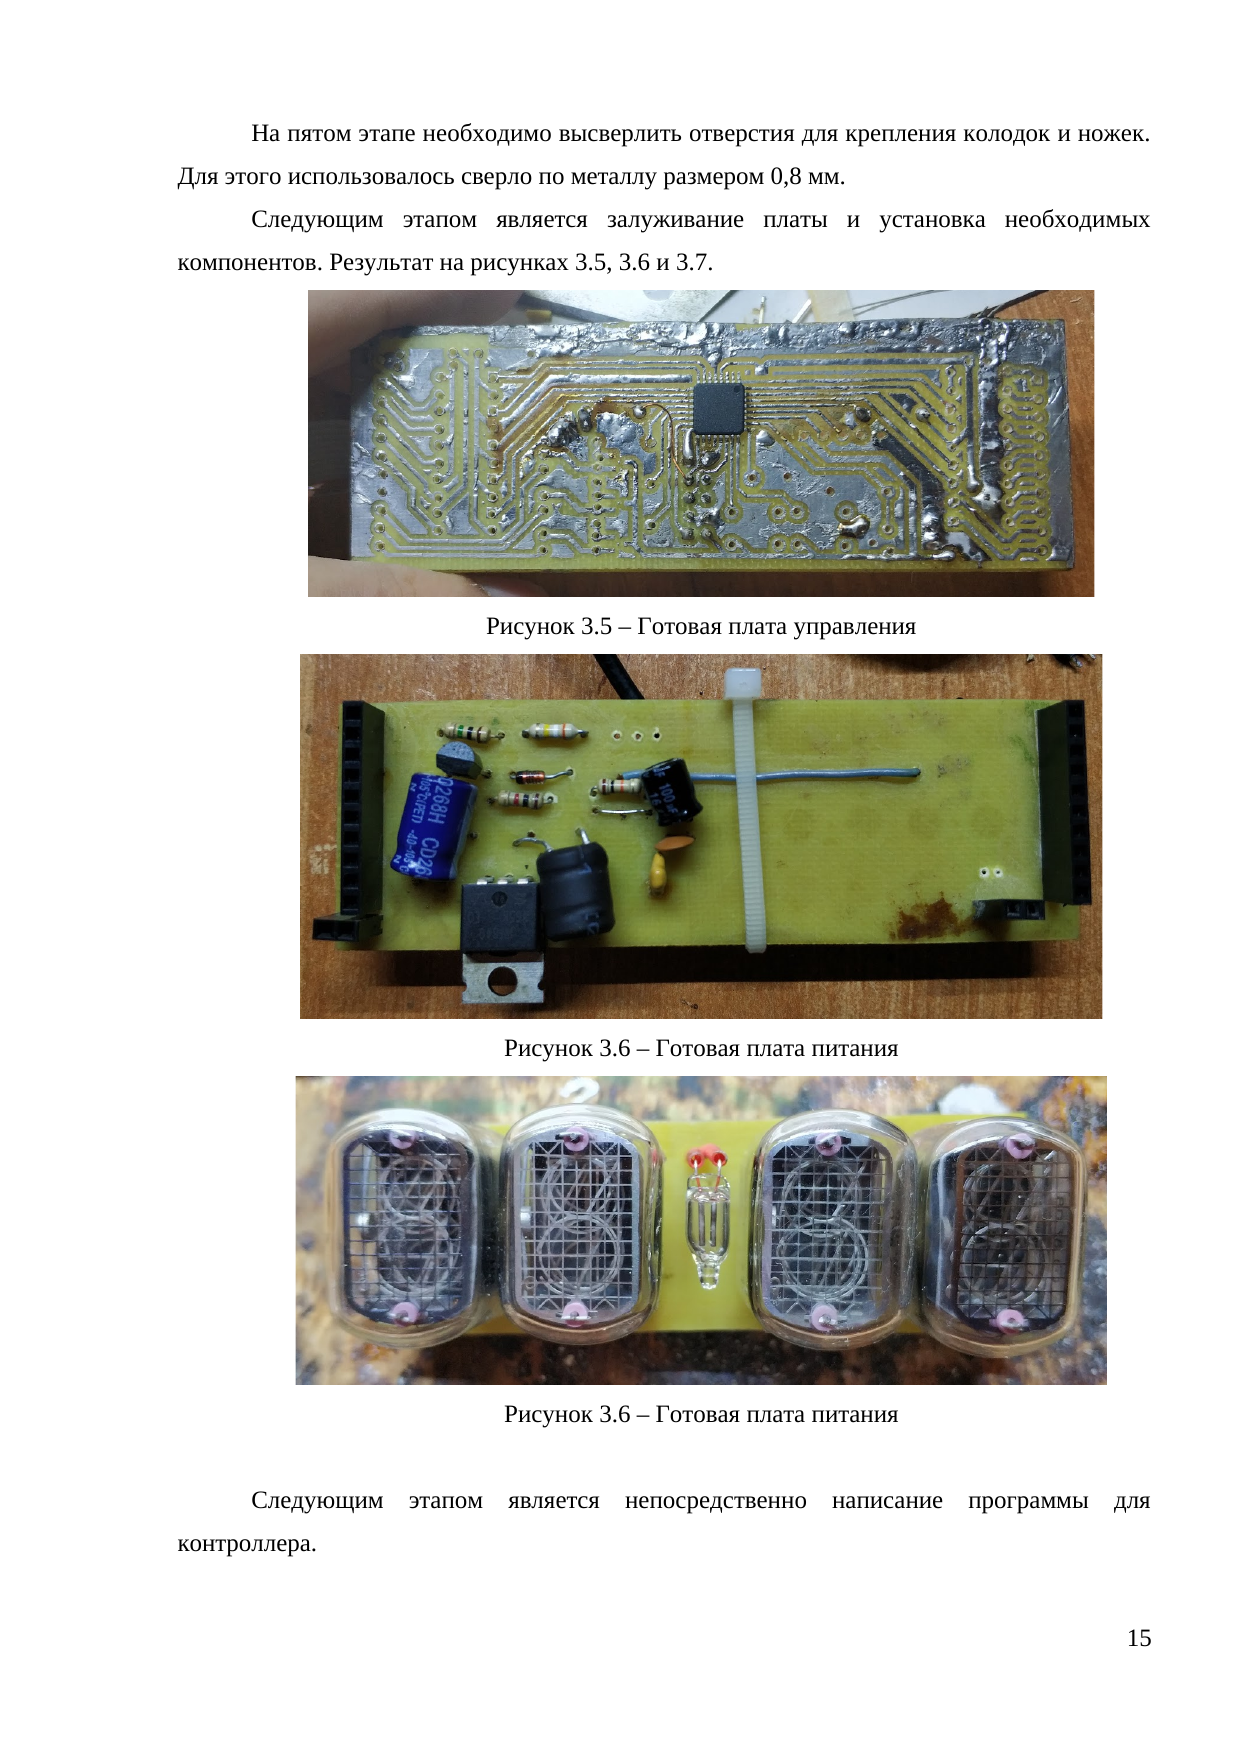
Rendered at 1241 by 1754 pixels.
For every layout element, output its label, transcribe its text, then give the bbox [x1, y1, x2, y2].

text Рисунок 3.5 – Готовая плата управления [177, 611, 1152, 640]
picture [295, 1076, 1107, 1385]
text Рисунок 3.6 – Готовая плата питания [177, 1399, 1152, 1428]
picture [300, 654, 1103, 1019]
text Следующим этапом является залуживание платы и установка необходимых компонентов. Результат на рисунках 3.5, 3.6 и 3.7. [177, 204, 1152, 276]
picture [308, 290, 1095, 597]
text На пятом этапе необходимо высверлить отверстия для крепления колодок и ножек. Для этого использовалось сверло по металлу размером 0,8 мм. [177, 118, 1152, 190]
text Следующим этапом является непосредственно написание программы для контроллера. [177, 1485, 1152, 1557]
text Рисунок 3.6 – Готовая плата питания [177, 1033, 1152, 1062]
